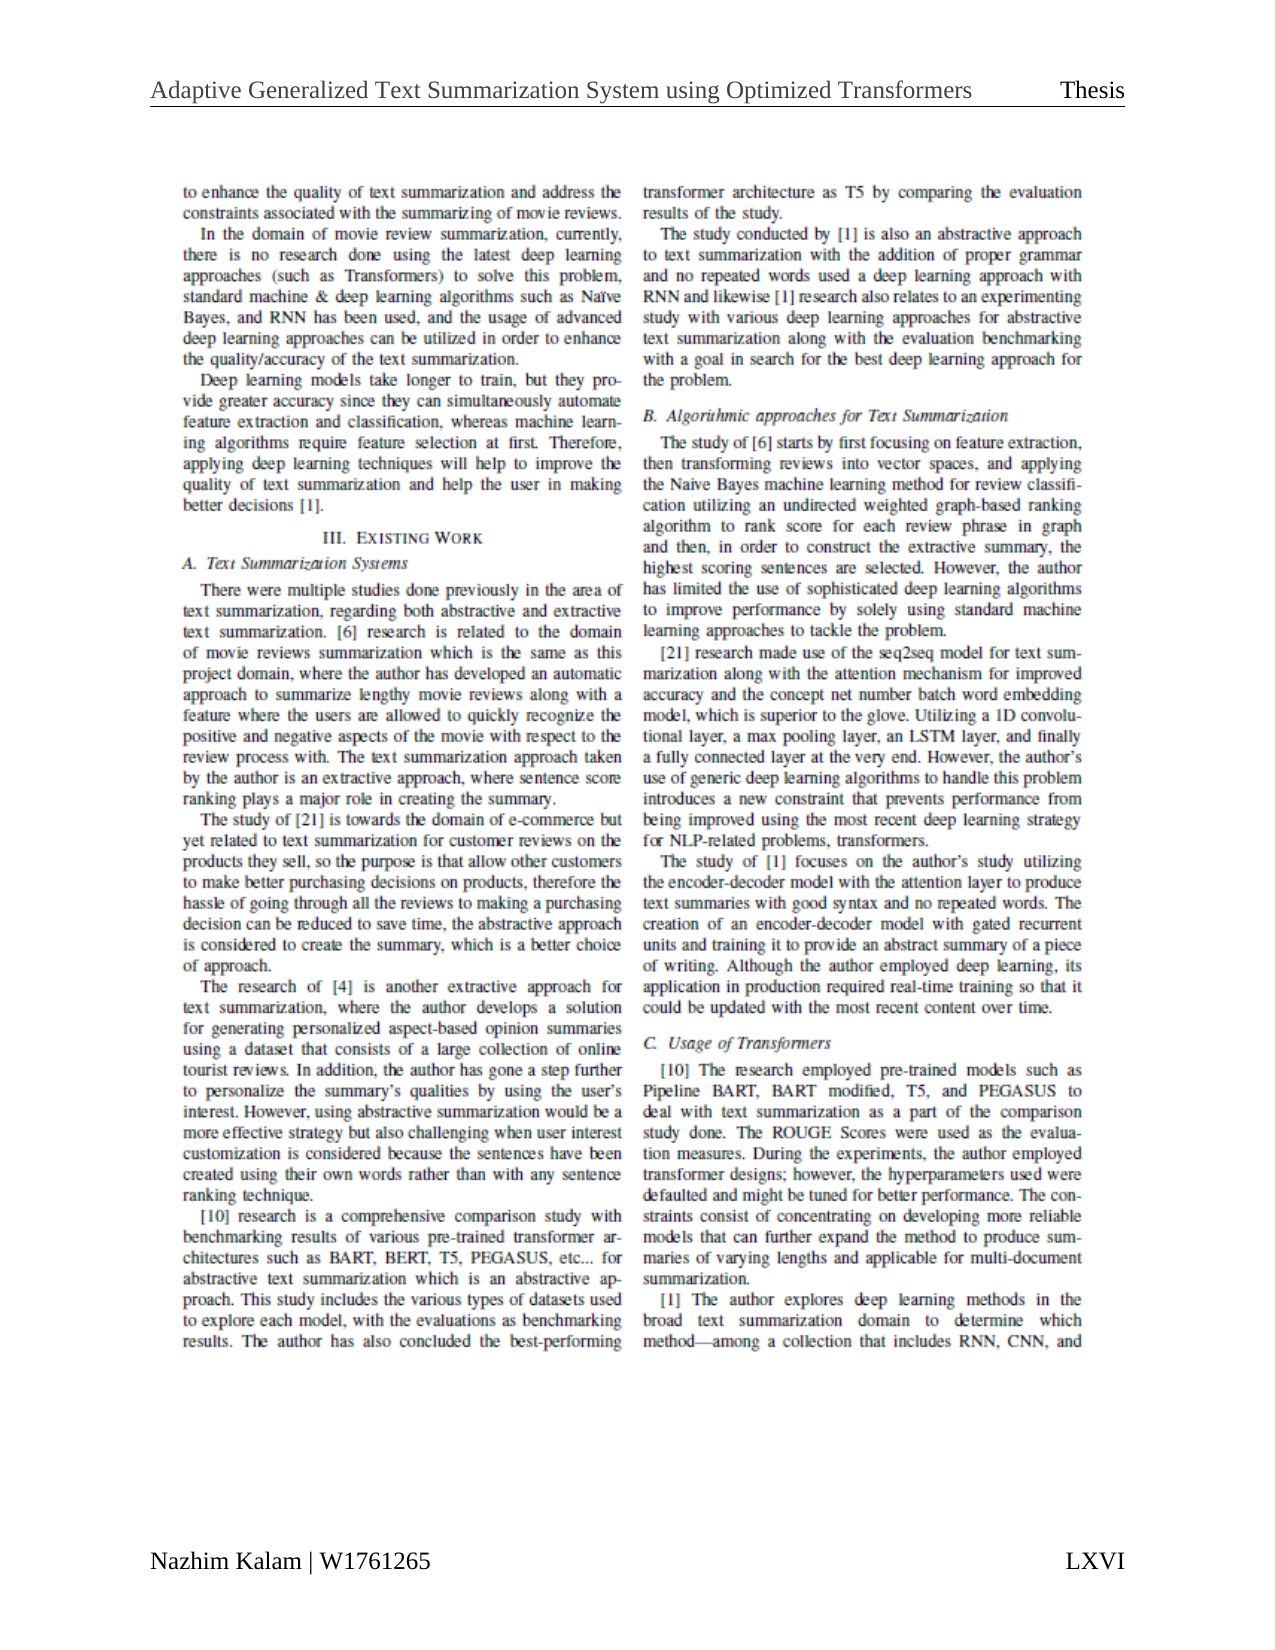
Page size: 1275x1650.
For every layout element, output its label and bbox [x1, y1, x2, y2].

picture [150, 150, 1125, 1380]
